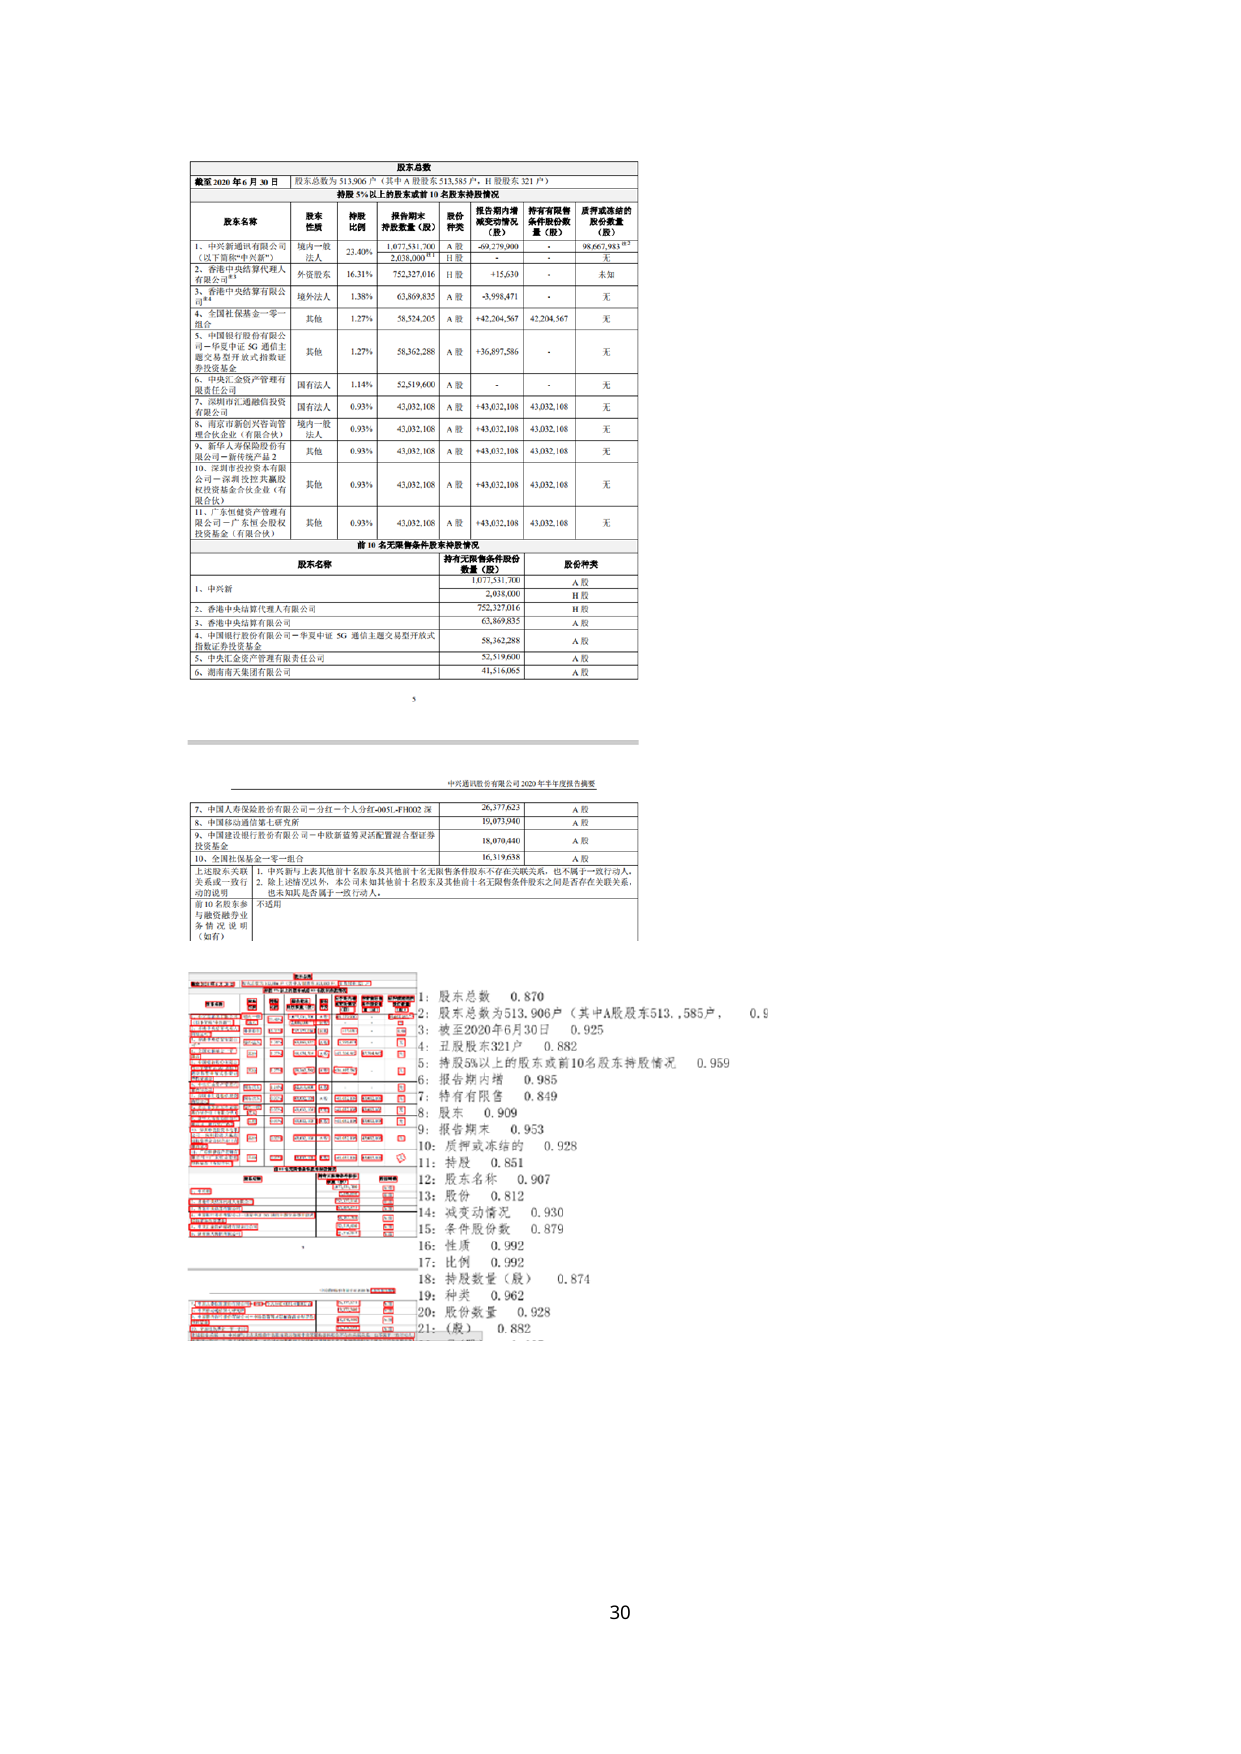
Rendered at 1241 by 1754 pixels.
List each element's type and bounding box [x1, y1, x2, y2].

picture [187, 972, 768, 1341]
picture [187, 159, 639, 941]
